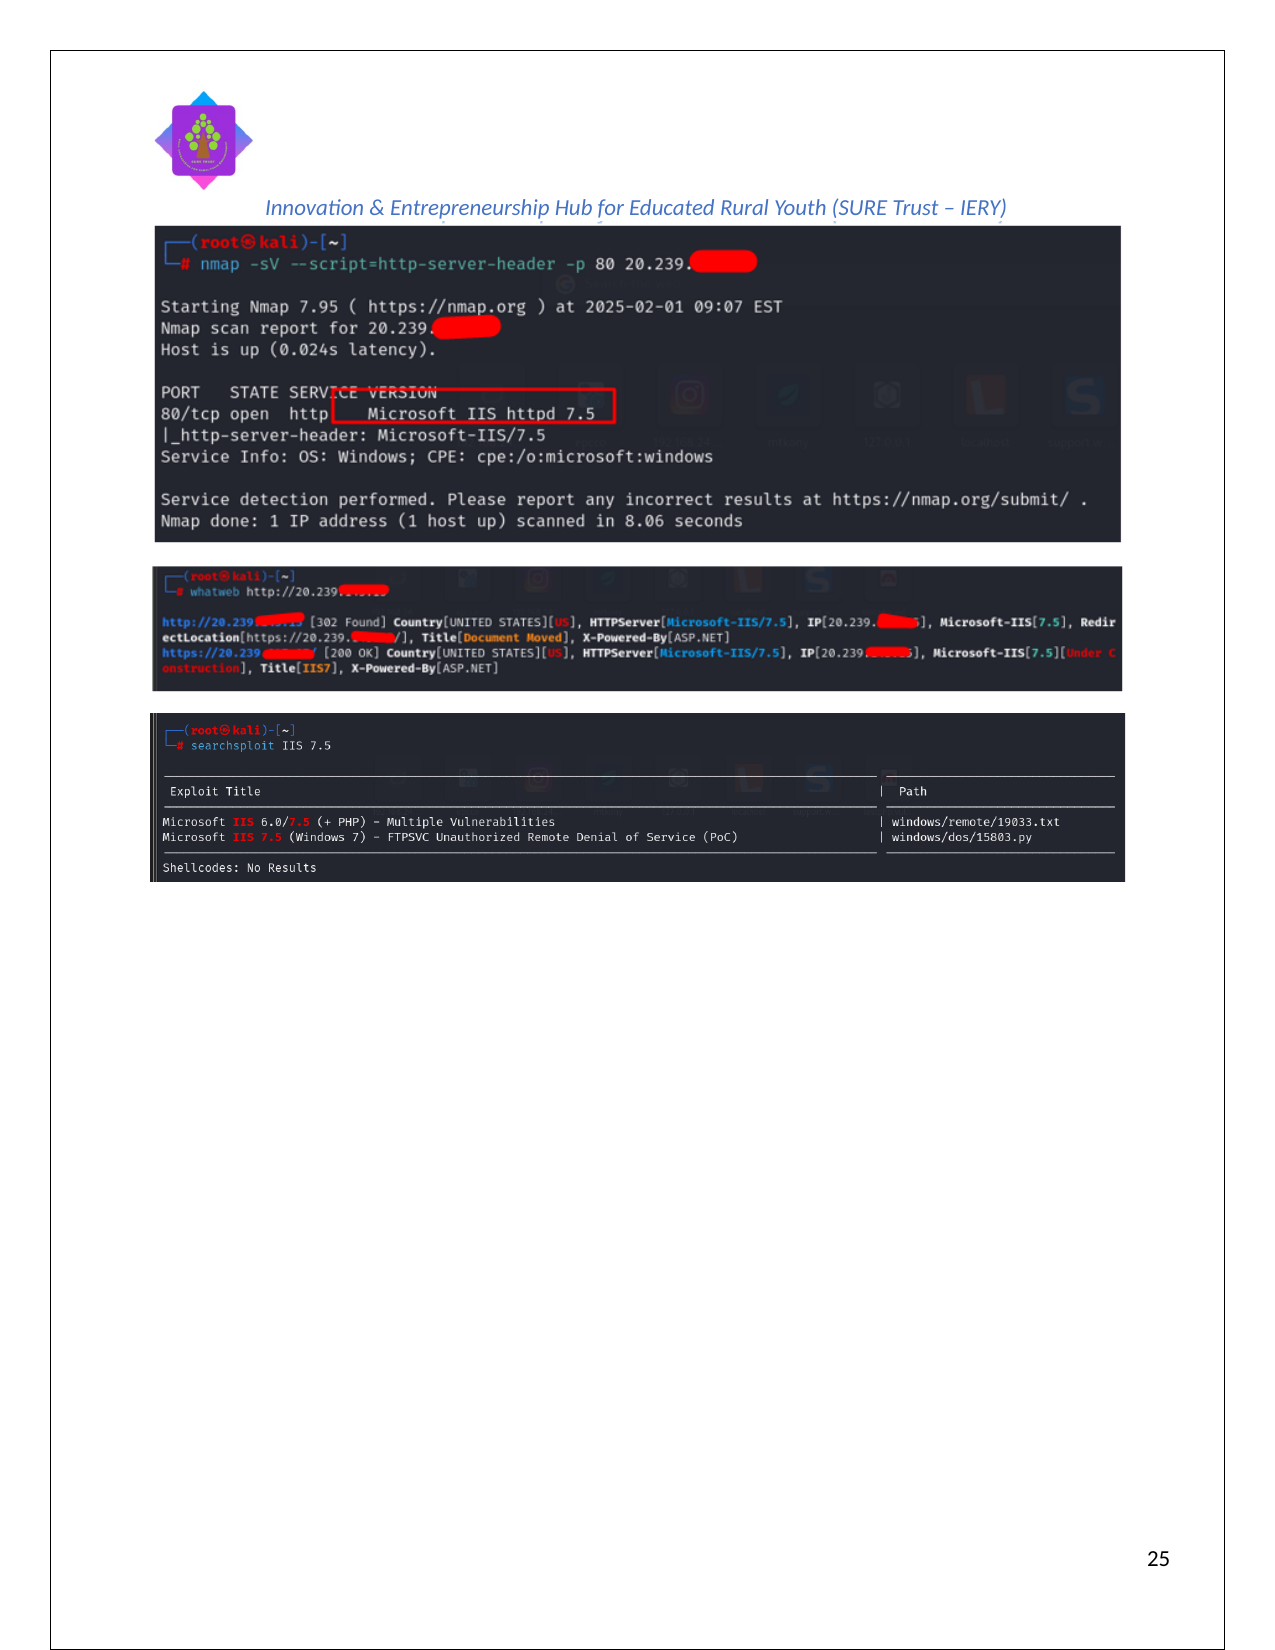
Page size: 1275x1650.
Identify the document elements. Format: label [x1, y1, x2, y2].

picture [150, 564, 1125, 695]
picture [150, 713, 1125, 882]
picture [150, 221, 1125, 546]
picture [150, 88, 255, 194]
